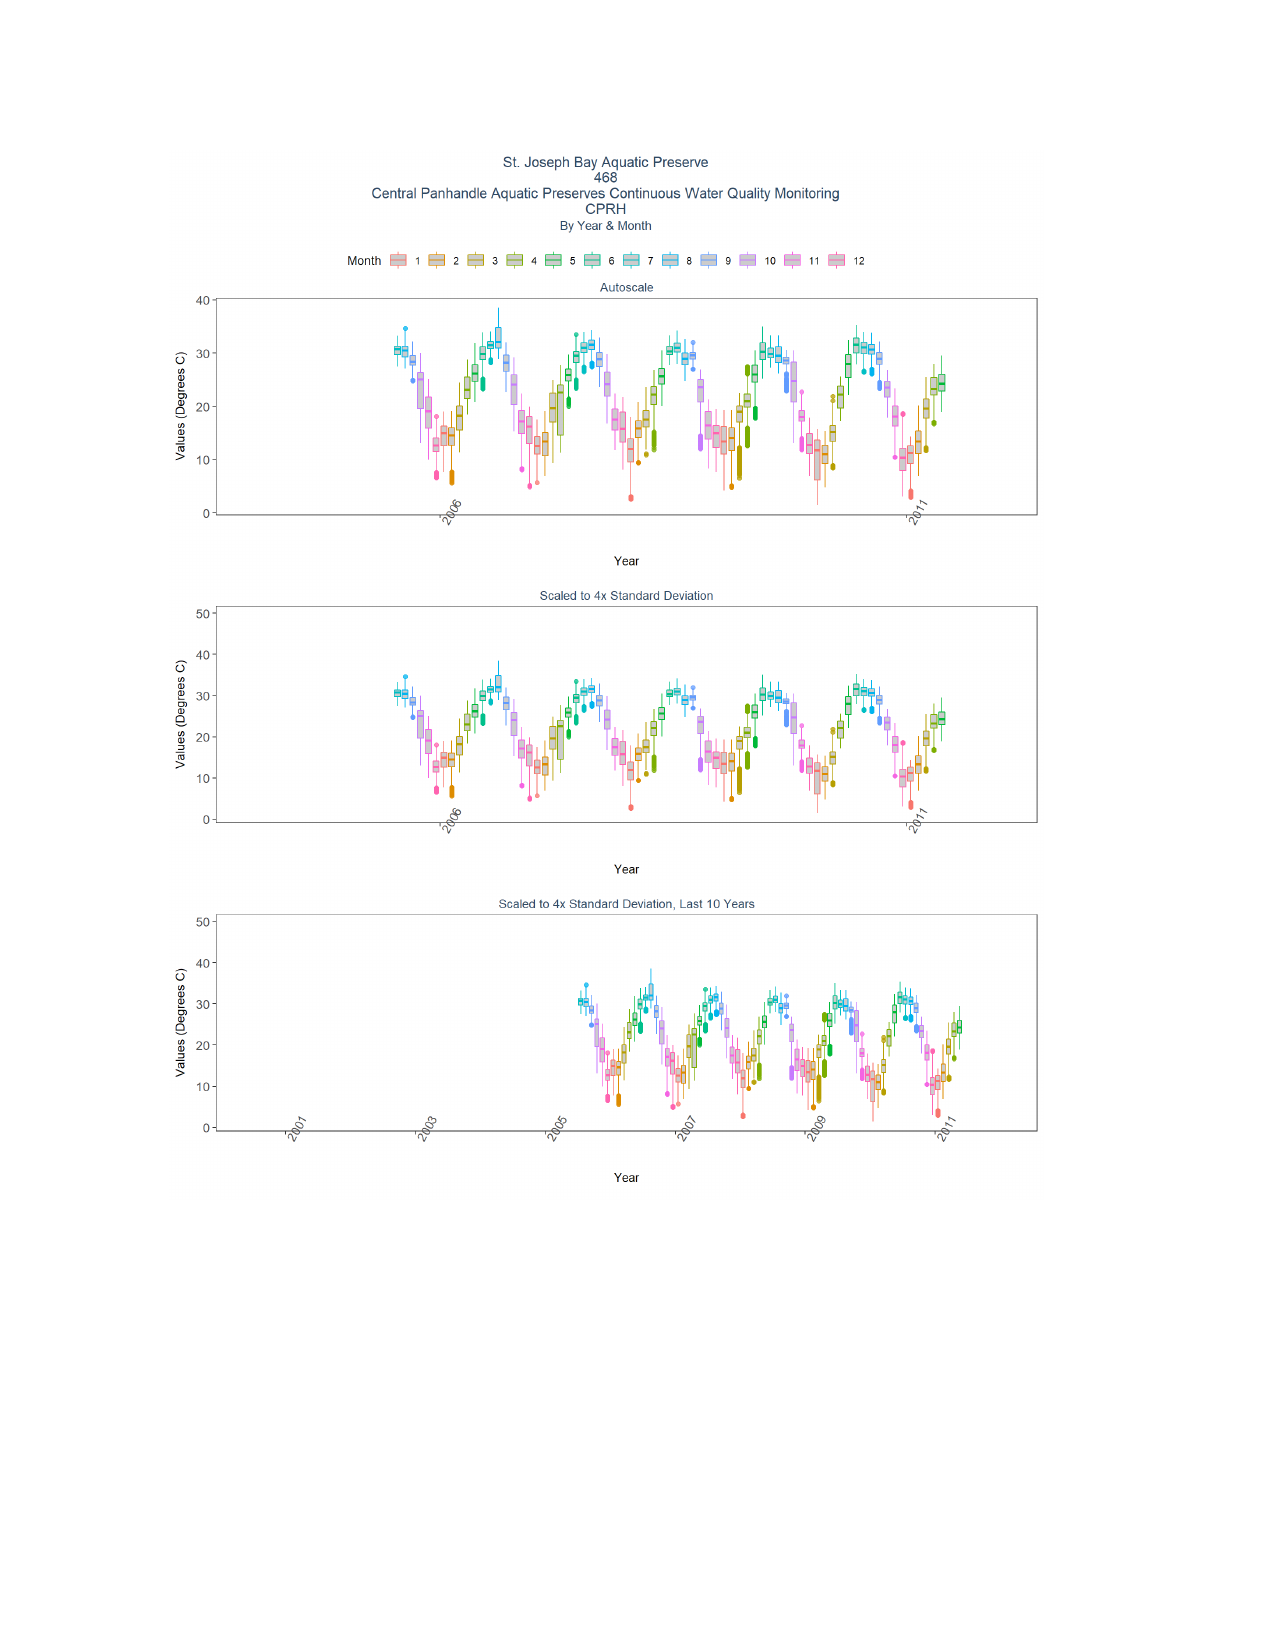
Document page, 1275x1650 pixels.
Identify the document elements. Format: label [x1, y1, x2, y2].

picture [168, 150, 1044, 1200]
